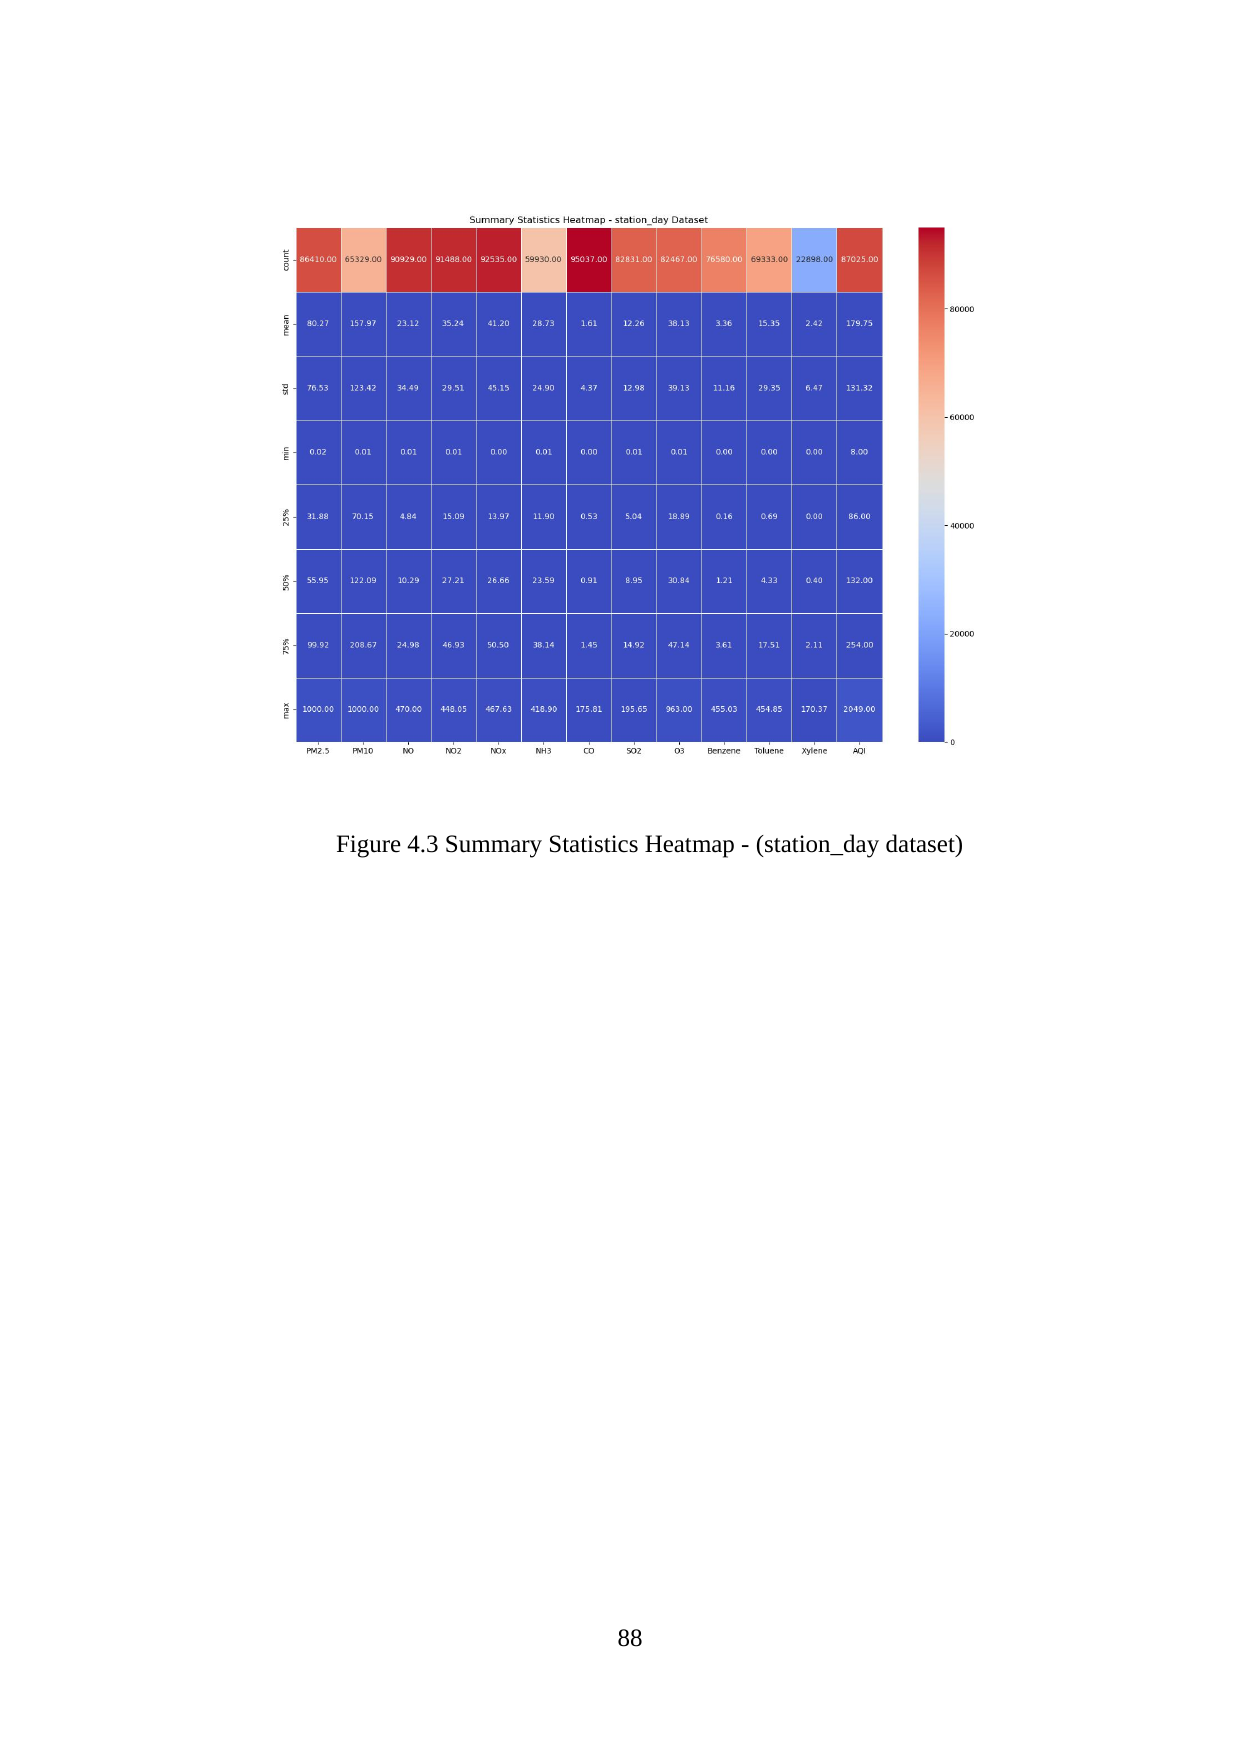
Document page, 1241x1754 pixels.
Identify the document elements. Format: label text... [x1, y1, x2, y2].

picture [177, 147, 1123, 815]
text Figure 4.3 Summary Statistics Heatmap - (station_day dataset) [177, 829, 1122, 858]
